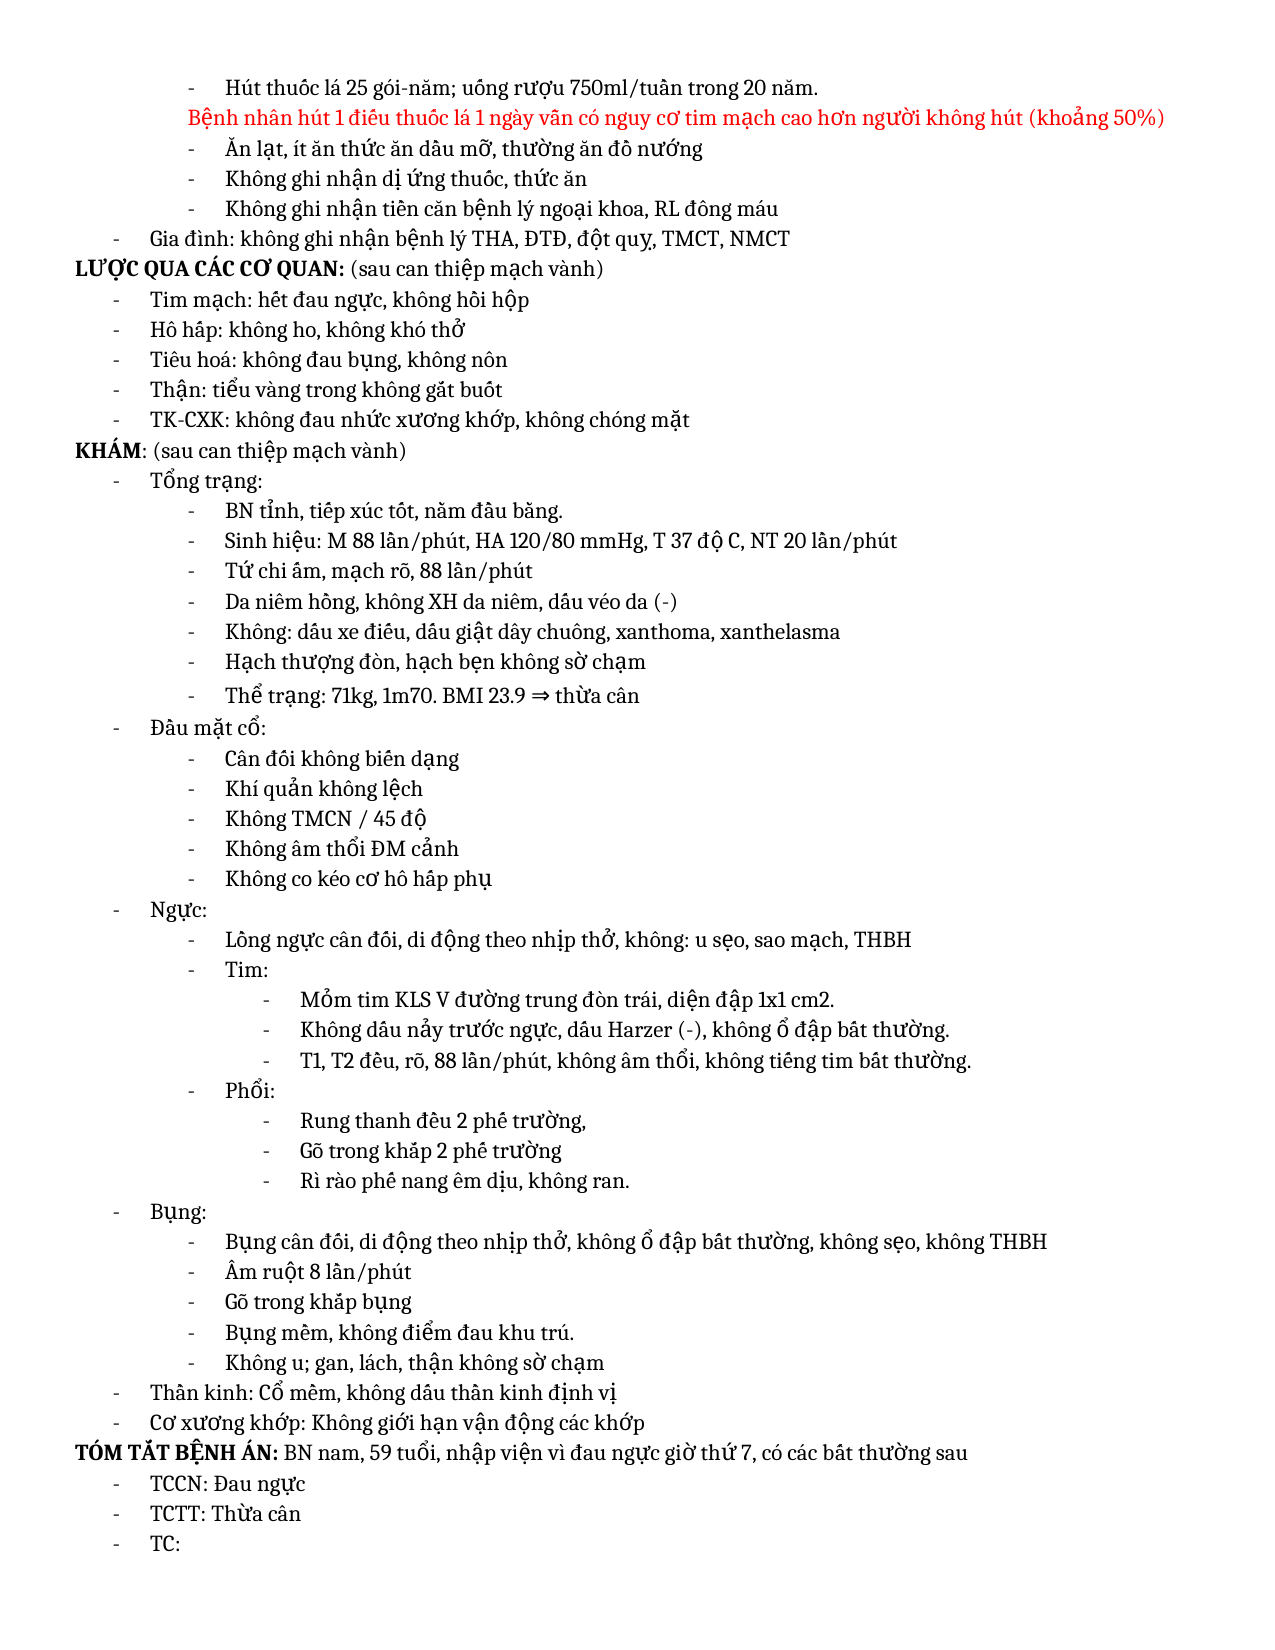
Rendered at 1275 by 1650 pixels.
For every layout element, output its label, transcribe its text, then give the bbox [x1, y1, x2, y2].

list Không u; gan, lách, thận không sờ chạm [187, 1349, 1200, 1376]
list Thận: tiểu vàng trong không gắt buốt [112, 377, 1200, 403]
list Mỏm tim KLS V đường trung đòn trái, diện đập 1x1 cm2. [262, 987, 1200, 1013]
list Tim: [187, 957, 1200, 983]
list Tim mạch: hết đau ngực, không hồi hộp [112, 286, 1200, 313]
list Cân đối không biến dạng [187, 745, 1200, 772]
list Khí quản không lệch [187, 776, 1200, 802]
list Gõ trong khắp bụng [187, 1289, 1200, 1315]
list Không ghi nhận tiền căn bệnh lý ngoại khoa, RL đông máu [187, 196, 1200, 222]
list Bụng cân đối, di động theo nhịp thở, không ổ đập bất thường, không sẹo, không THBH [187, 1229, 1200, 1255]
list Không: dấu xe điếu, dấu giật dây chuông, xanthoma, xanthelasma [187, 619, 1200, 645]
list Rung thanh đều 2 phế trường, [262, 1108, 1200, 1134]
list Hút thuốc lá 25 gói-năm; uống rượu 750ml/tuần trong 20 năm. [187, 75, 1200, 101]
text KHÁM: (sau can thiệp mạch vành) [75, 437, 1200, 464]
list Lồng ngực cân đối, di động theo nhịp thở, không: u sẹo, sao mạch, THBH [187, 927, 1200, 953]
list Phổi: [187, 1078, 1200, 1104]
list T1, T2 đều, rõ, 88 lần/phút, không âm thổi, không tiếng tim bất thường. [262, 1047, 1200, 1074]
list Da niêm hồng, không XH da niêm, dấu véo da (-) [187, 588, 1200, 615]
list Tiêu hoá: không đau bụng, không nôn [112, 347, 1200, 373]
list Rì rào phế nang êm dịu, không ran. [262, 1168, 1200, 1194]
list TK-CXK: không đau nhức xương khớp, không chóng mặt [112, 407, 1200, 434]
list Thể trạng: 71kg, 1m70. BMI 23.9 ⇒ thừa cân [187, 679, 1200, 710]
list Cơ xương khớp: Không giới hạn vận động các khớp [112, 1410, 1200, 1436]
list Hô hấp: không ho, không khó thở [112, 317, 1200, 343]
list Ngực: [112, 896, 1200, 923]
list BN tỉnh, tiếp xúc tốt, nằm đầu bằng. [187, 498, 1200, 524]
list Không âm thổi ĐM cảnh [187, 836, 1200, 862]
list Không ghi nhận dị ứng thuốc, thức ăn [187, 166, 1200, 192]
text LƯỢC QUA CÁC CƠ QUAN: (sau can thiệp mạch vành) [75, 256, 1200, 283]
list TC: [112, 1531, 1200, 1557]
list TCCN: Đau ngực [112, 1470, 1200, 1497]
list Tứ chi ấm, mạch rõ, 88 lần/phút [187, 558, 1200, 585]
list Không dấu nảy trước ngực, dấu Harzer (-), không ổ đập bất thường. [262, 1017, 1200, 1043]
list Gõ trong khắp 2 phế trường [262, 1138, 1200, 1164]
list Âm ruột 8 lần/phút [187, 1259, 1200, 1285]
text Bệnh nhân hút 1 điếu thuốc lá 1 ngày vẫn có nguy cơ tim mạch cao hơn người không hút (khoảng 50%) [187, 105, 1200, 132]
list Gia đình: không ghi nhận bệnh lý THA, ĐTĐ, đột quỵ, TMCT, NMCT [112, 226, 1200, 252]
list TCTT: Thừa cân [112, 1501, 1200, 1527]
list Không TMCN / 45 độ [187, 806, 1200, 832]
list Hạch thượng đòn, hạch bẹn không sờ chạm [187, 649, 1200, 675]
list Thần kinh: Cổ mềm, không dấu thần kinh định vị [112, 1380, 1200, 1406]
list Đầu mặt cổ: [112, 715, 1200, 741]
list Ăn lạt, ít ăn thức ăn dầu mỡ, thường ăn đồ nướng [187, 135, 1200, 162]
list Bụng mềm, không điểm đau khu trú. [187, 1319, 1200, 1346]
text TÓM TẮT BỆNH ÁN: BN nam, 59 tuổi, nhập viện vì đau ngực giờ thứ 7, có các bất thường sau [75, 1440, 1200, 1466]
list Tổng trạng: [112, 468, 1200, 494]
list Bụng: [112, 1198, 1200, 1225]
list Sinh hiệu: M 88 lần/phút, HA 120/80 mmHg, T 37 độ C, NT 20 lần/phút [187, 528, 1200, 554]
list Không co kéo cơ hô hấp phụ [187, 866, 1200, 892]
